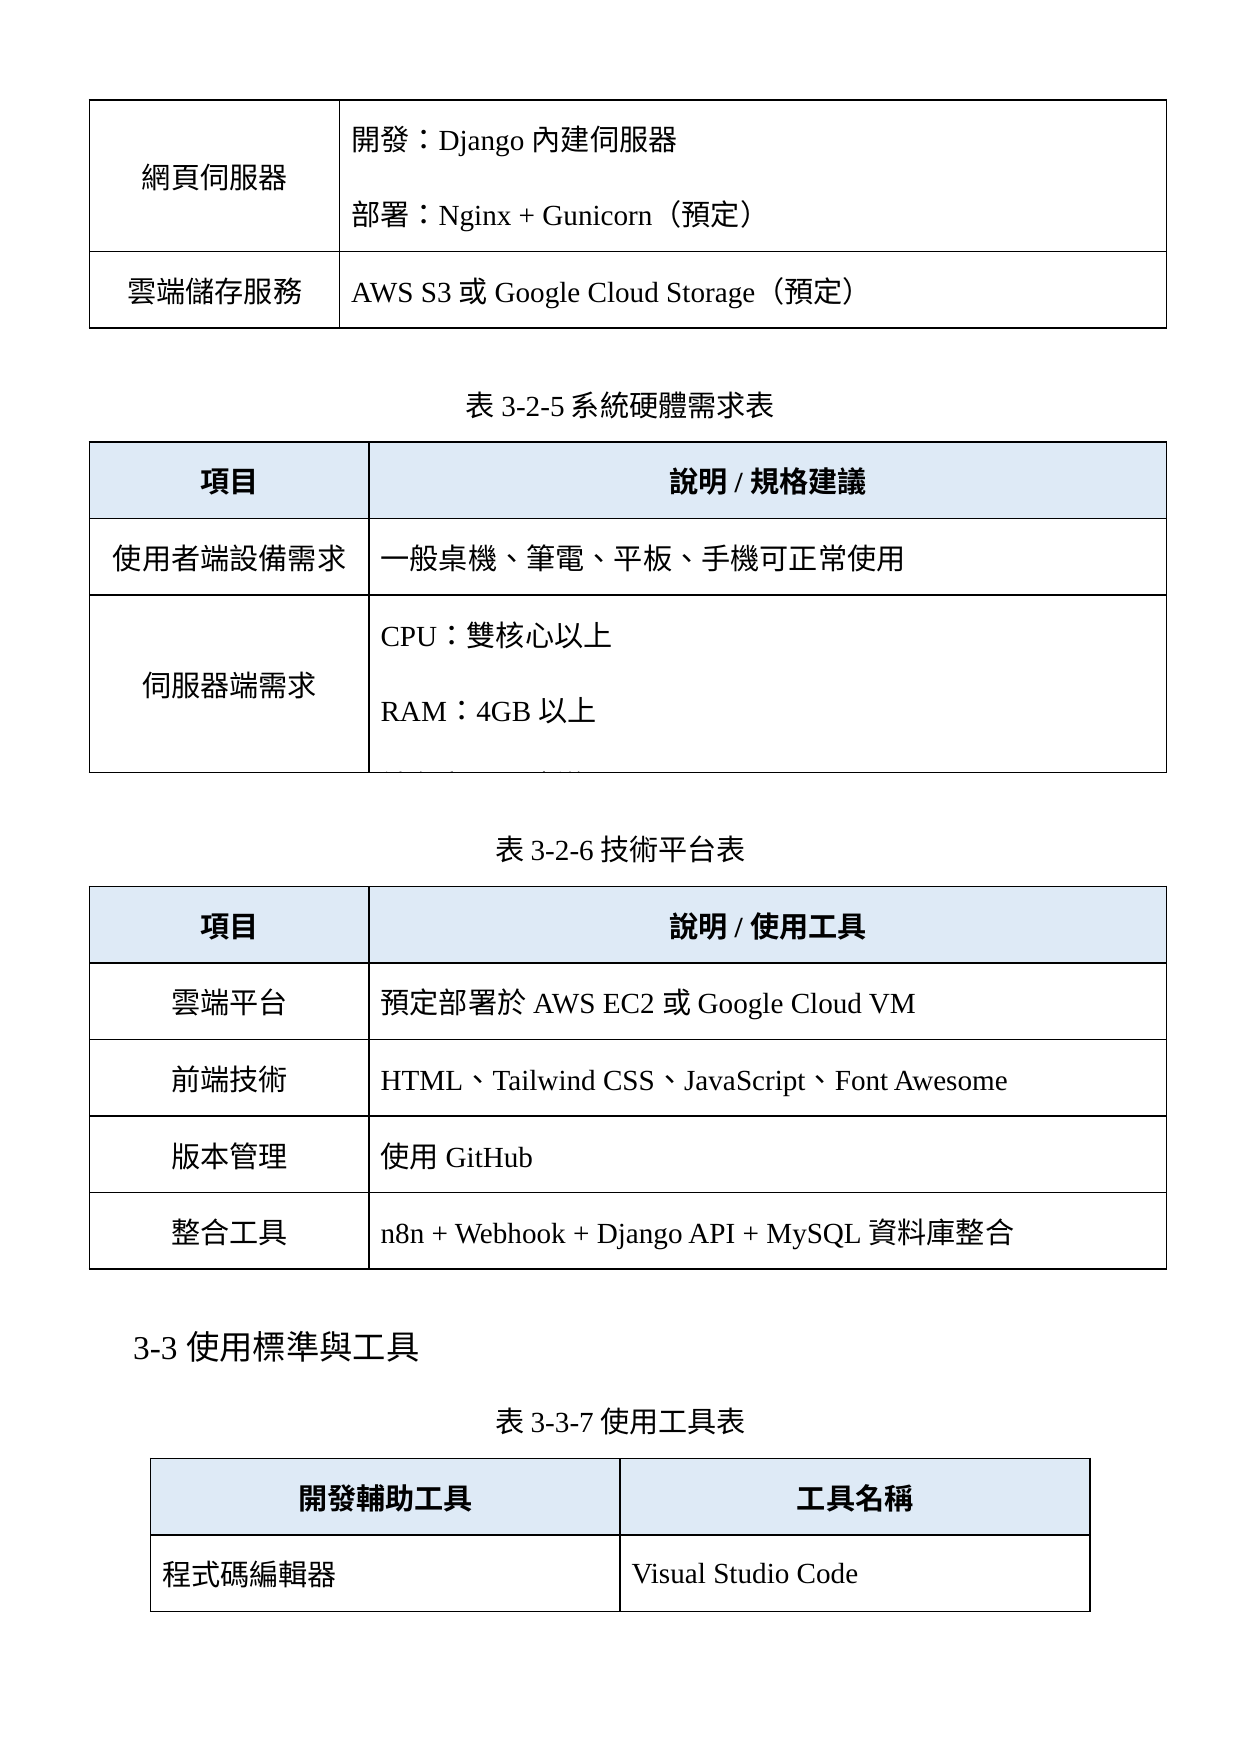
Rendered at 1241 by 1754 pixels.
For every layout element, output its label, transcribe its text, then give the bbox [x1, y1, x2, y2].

table_header 項目 [90, 443, 368, 518]
table_cell 整合工具 [90, 1193, 368, 1268]
subtitle 使用標準與工具 [133, 1307, 1152, 1382]
table_cell 雲端平台 [90, 964, 368, 1039]
table_cell 開發：Django 內建伺服器 部署：Nginx + Gunicorn（預定） [340, 101, 1166, 251]
table_cell HTML、Tailwind CSS、JavaScript、Font Awesome [370, 1040, 1166, 1115]
table_cell CPU：雙核心以上 RAM：4GB 以上 儲存空間：建議 50GB [370, 596, 1166, 771]
table_header 說明 / 規格建議 [370, 443, 1166, 518]
table_cell 雲端儲存服務 [90, 252, 339, 327]
table_cell Visual Studio Code [621, 1536, 1089, 1611]
table_header 項目 [90, 887, 368, 962]
table_cell n8n + Webhook + Django API + MySQL 資料庫整合 [370, 1193, 1166, 1268]
table_cell 預定部署於 AWS EC2 或 Google Cloud VM [370, 964, 1166, 1039]
table_cell 程式碼編輯器 [151, 1536, 619, 1611]
table_cell 版本管理 [90, 1117, 368, 1192]
table_cell 使用者端設備需求 [90, 519, 368, 594]
table_cell 伺服器端需求 [90, 596, 368, 771]
table_header 開發輔助工具 [151, 1459, 619, 1534]
table_cell 前端技術 [90, 1040, 368, 1115]
table_cell AWS S3 或 Google Cloud Storage（預定） [340, 252, 1166, 327]
table_cell 使用 GitHub [370, 1117, 1166, 1192]
table_header 工具名稱 [621, 1459, 1089, 1534]
table_cell 網頁伺服器 [90, 101, 339, 251]
table_cell 一般桌機、筆電、平板、手機可正常使用 [370, 519, 1166, 594]
table_header 說明 / 使用工具 [370, 887, 1166, 962]
